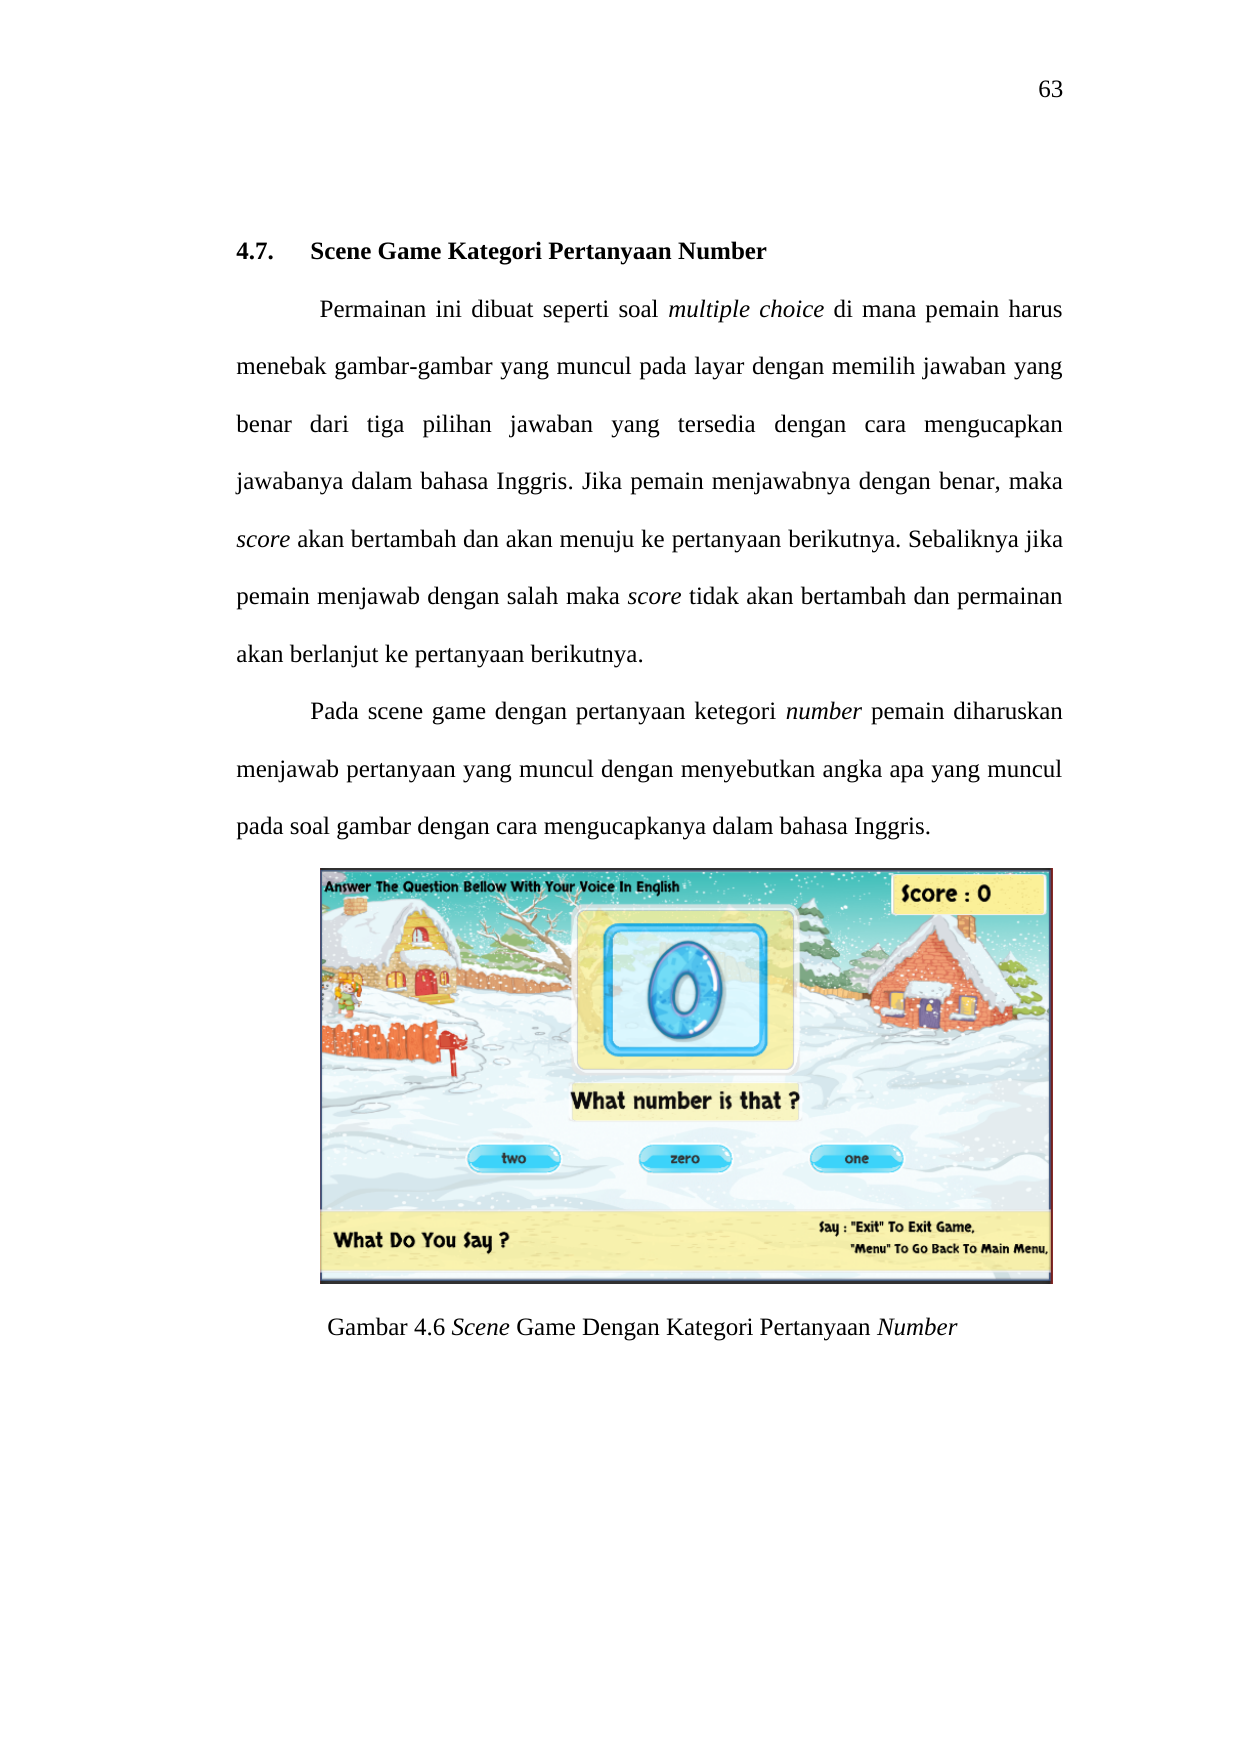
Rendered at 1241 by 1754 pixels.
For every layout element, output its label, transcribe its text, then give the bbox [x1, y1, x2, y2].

list Permainan ini dibuat seperti soal multiple choice di mana pemain harus menebak gambar-gambar yang muncul pada layar dengan memilih jawaban yang benar dari tiga pilihan jawaban yang tersedia dengan cara mengucapkan jawabanya dalam bahasa Inggris. Jika pemain menjawabnya dengan benar, maka score akan bertambah dan akan menuju ke pertanyaan berikutnya. Sebaliknya jika pemain menjawab dengan salah maka score tidak akan bertambah dan permainan akan berlanjut ke pertanyaan berikutnya. [236, 294, 1063, 667]
picture [320, 868, 1053, 1284]
list Scene Game Kategori Pertanyaan Number [236, 236, 1063, 265]
list Gambar 4.6 Scene Game Dengan Kategori Pertanyaan Number [221, 1312, 1063, 1341]
list Pada scene game dengan pertanyaan ketegori number pemain diharuskan menjawab pertanyaan yang muncul dengan menyebutkan angka apa yang muncul pada soal gambar dengan cara mengucapkanya dalam bahasa Inggris. [236, 696, 1063, 840]
